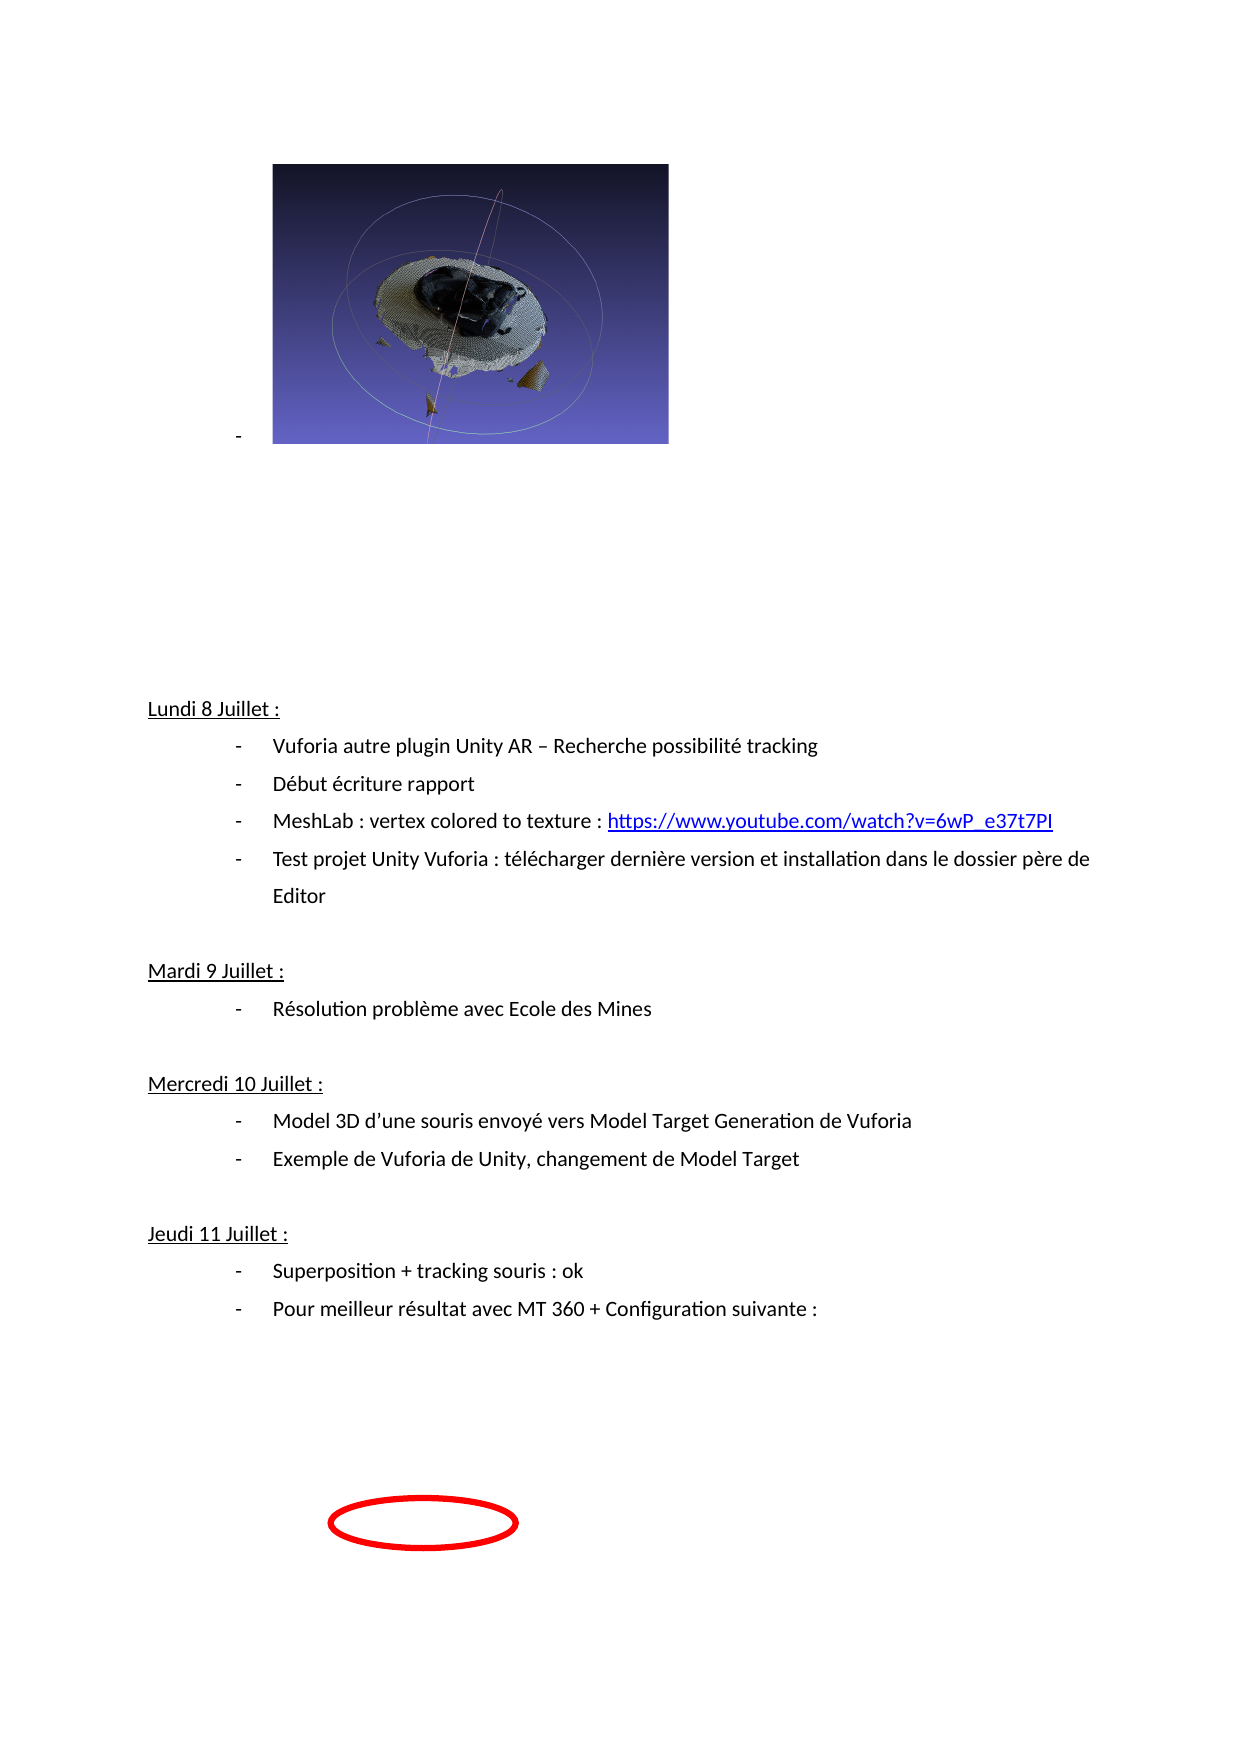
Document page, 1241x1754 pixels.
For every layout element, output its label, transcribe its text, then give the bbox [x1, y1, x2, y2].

list Pour meilleur résultat avec MT 360 + Configuration suivante : [235, 1289, 1093, 1327]
list Début écriture rapport [235, 764, 1093, 802]
list Model 3D d’une souris envoyé vers Model Target Generation de Vuforia [235, 1102, 1093, 1139]
list Résolution problème avec Ecole des Mines [235, 989, 1093, 1027]
list Superposition + tracking souris : ok [235, 1252, 1093, 1289]
text Jeudi 11 Juillet : [148, 1214, 1093, 1252]
list Exemple de Vuforia de Unity, changement de Model Target [235, 1139, 1093, 1177]
text Mercredi 10 Juillet : [148, 1064, 1093, 1102]
text Lundi 8 Juillet : [148, 689, 1093, 727]
list Vuforia autre plugin Unity AR – Recherche possibilité tracking [235, 727, 1093, 764]
picture [272, 164, 669, 444]
text Mardi 9 Juillet : [148, 952, 1093, 989]
list Test projet Unity Vuforia : télécharger dernière version et installation dans le dossier père de Editor [235, 839, 1093, 914]
list MeshLab : vertex colored to texture : https://www.youtube.com/watch?v=6wP_e37t7PI [235, 802, 1093, 839]
